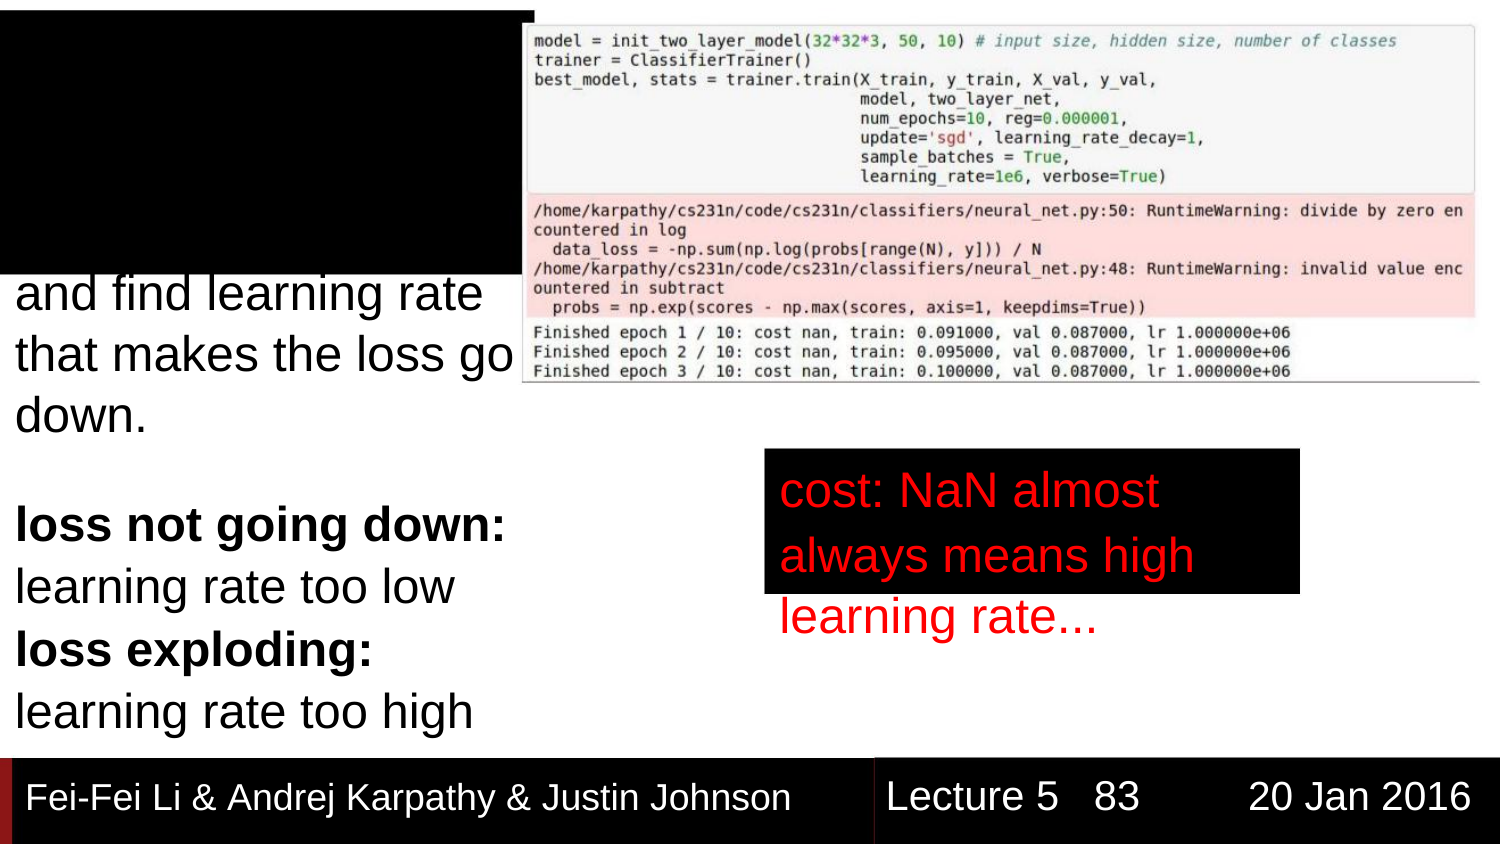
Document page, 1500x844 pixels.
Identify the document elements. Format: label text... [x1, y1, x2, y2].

text cost: NaN almost [779, 461, 1479, 518]
text learning rate... [779, 586, 1479, 643]
text always means high [779, 527, 1479, 583]
picture [0, 8, 1482, 385]
picture [0, 755, 1500, 844]
text Fei-Fei Li & Andrej Karpathy & Justin Johnson Lecture 5 83 20 Jan 2016 [25, 772, 1479, 819]
text Lets try to train now… [14, 23, 704, 80]
text I like to start with small regularization and find learning rate that makes the loss go down. [14, 142, 517, 443]
picture [762, 446, 1302, 596]
text loss not going down: learning rate too low loss exploding: learning rate too high [14, 495, 517, 739]
